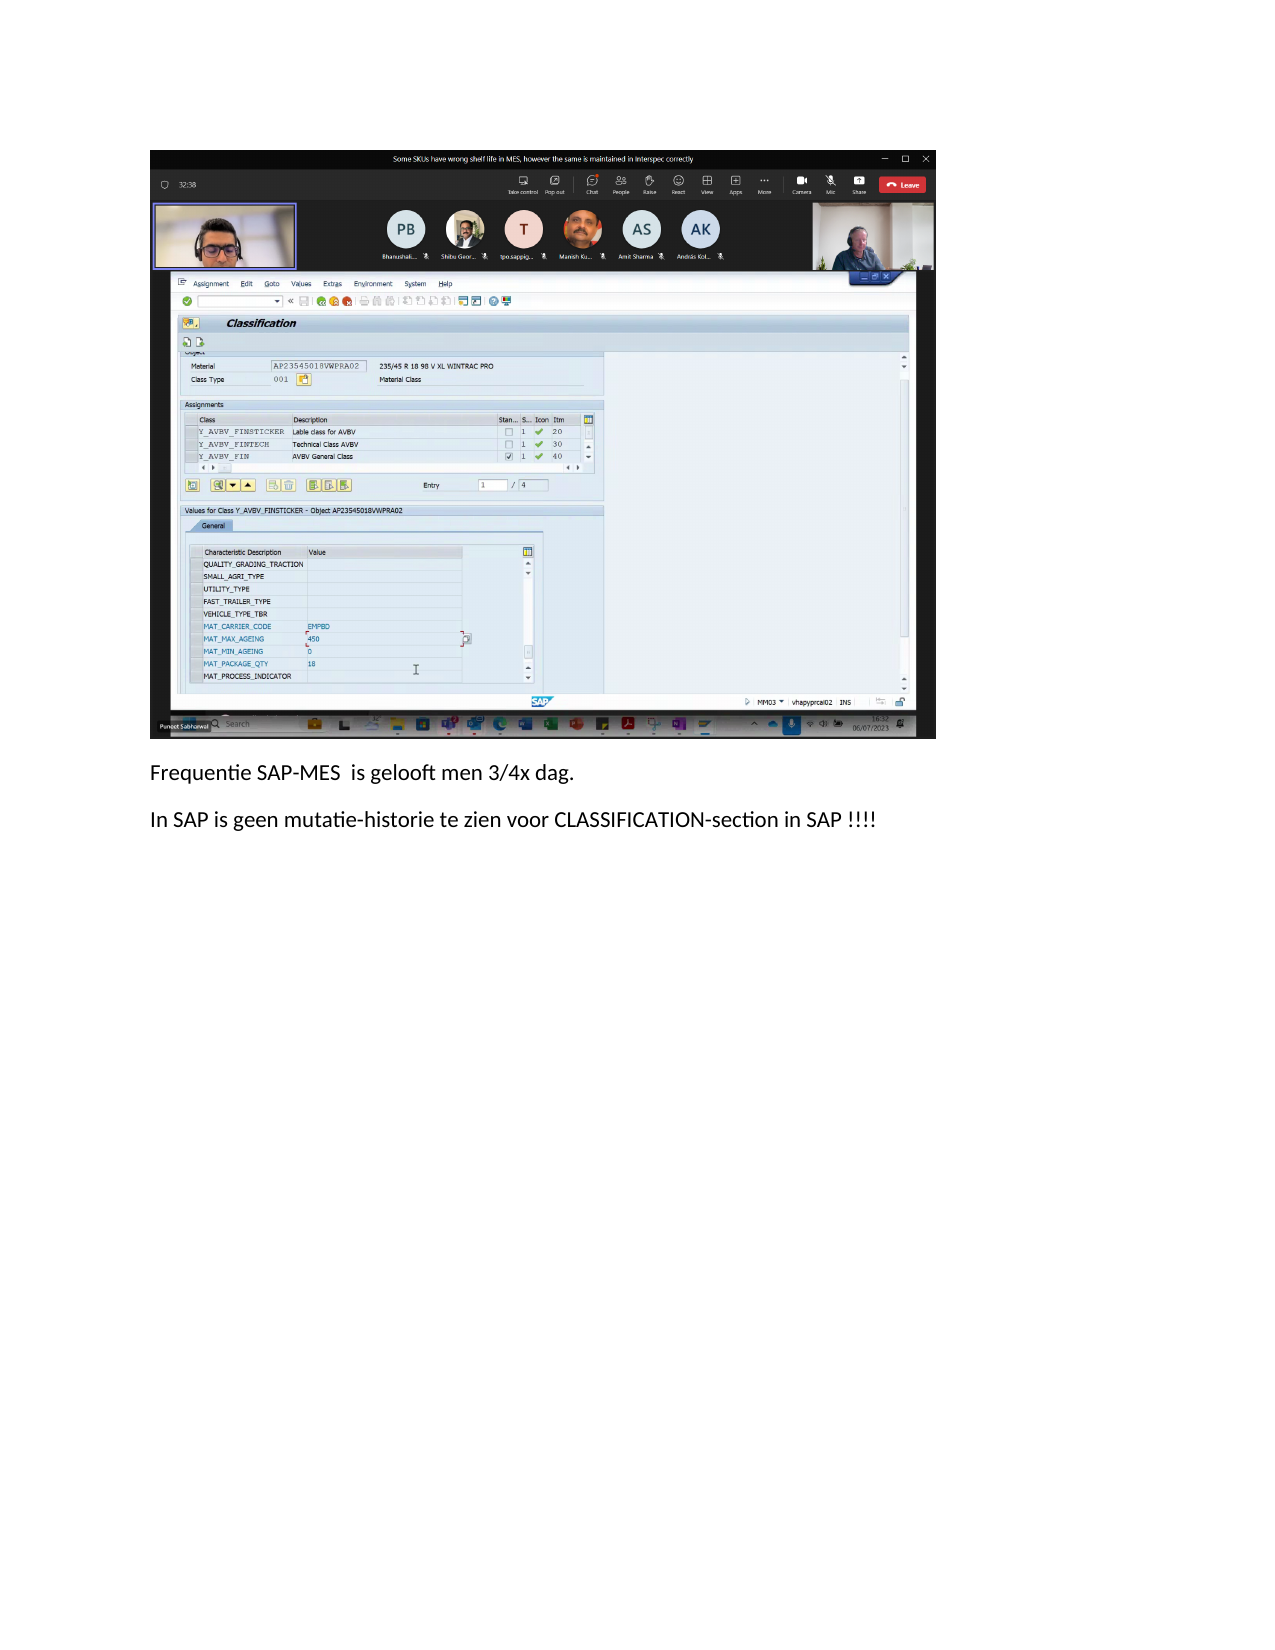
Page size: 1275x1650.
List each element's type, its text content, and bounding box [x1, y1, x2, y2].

picture [150, 150, 936, 739]
text In SAP is geen mutatie-historie te zien voor CLASSIFICATION-section in SAP !!!! [150, 805, 1125, 833]
text Frequentie SAP-MES is gelooft men 3/4x dag. [150, 758, 1125, 786]
